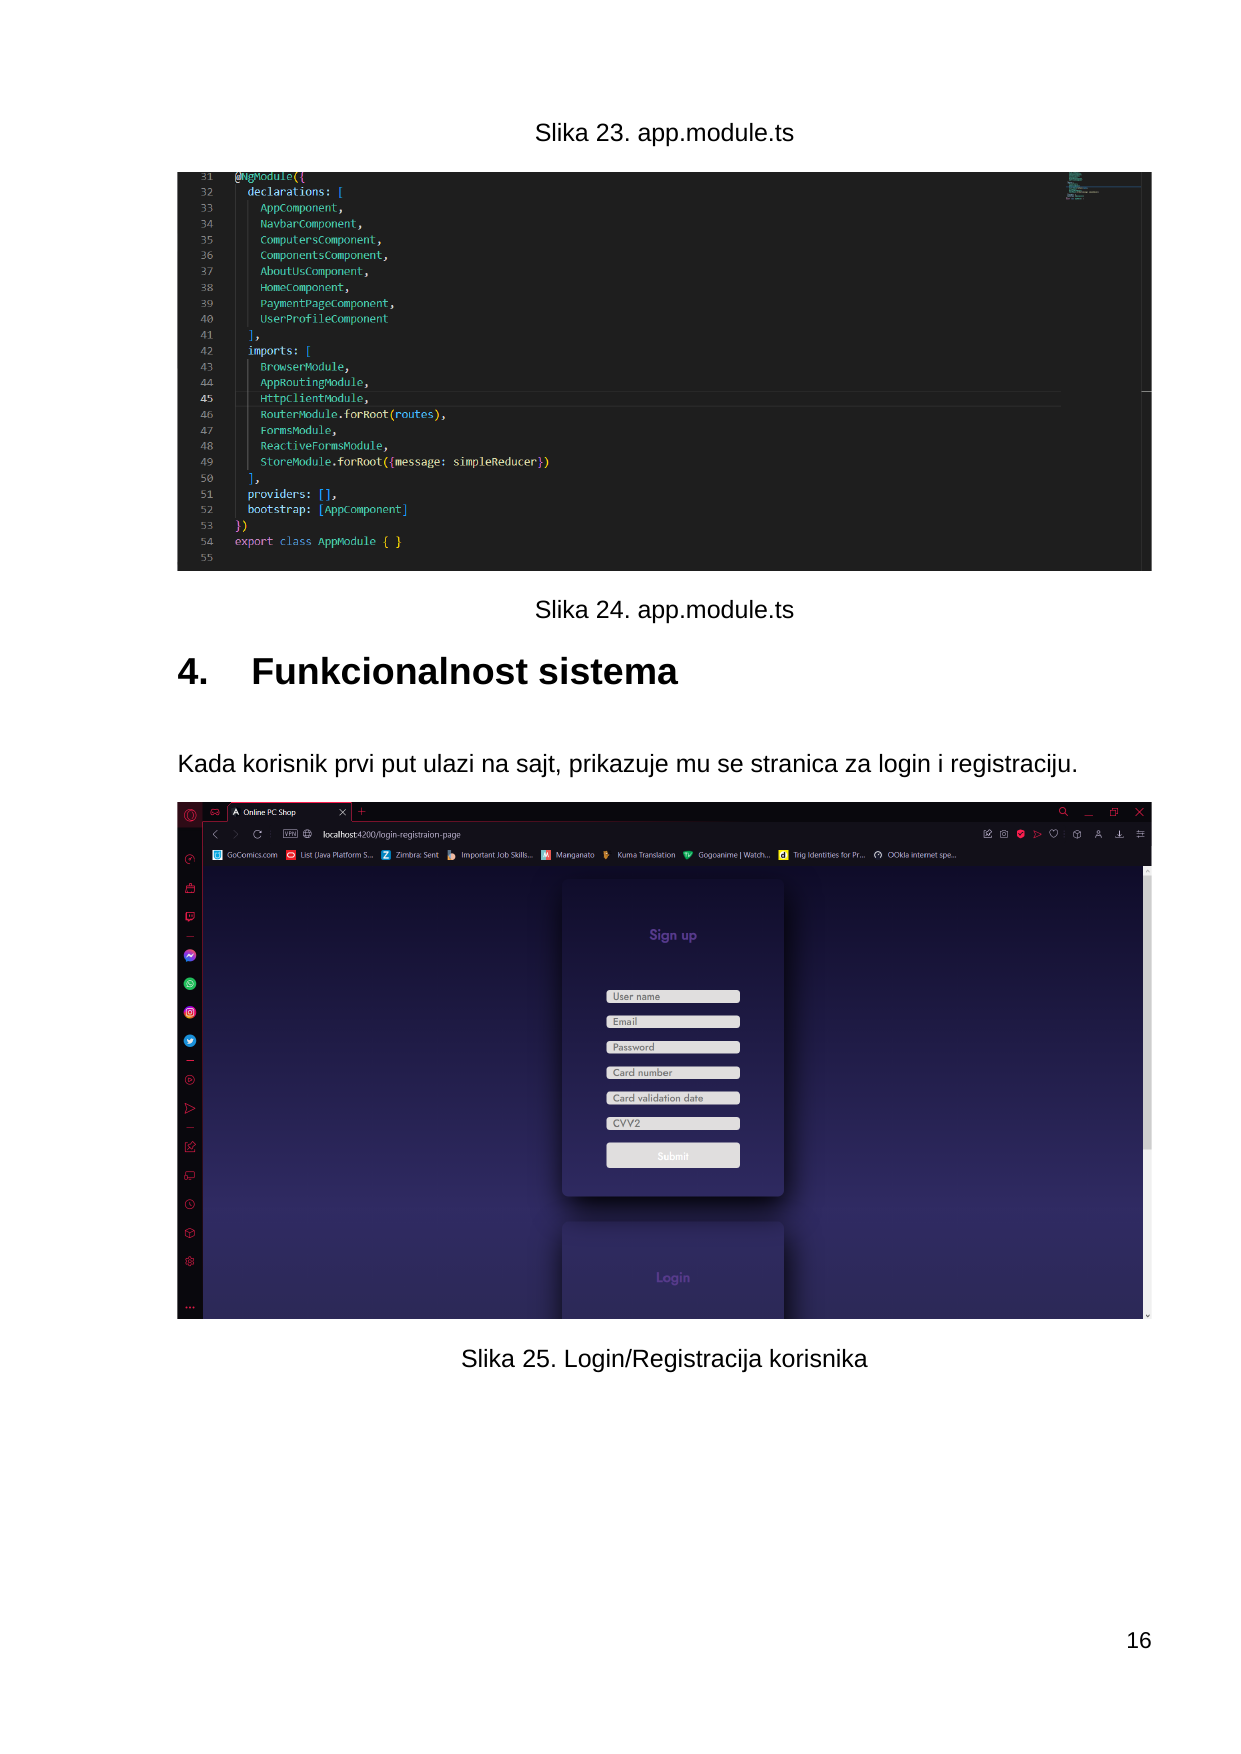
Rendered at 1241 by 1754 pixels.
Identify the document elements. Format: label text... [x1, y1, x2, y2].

text Slika 24. app.module.ts [177, 596, 1152, 624]
text Slika 23. app.module.ts [177, 118, 1152, 147]
picture [177, 802, 1152, 1319]
list Funkcionalnost sistema [177, 649, 1152, 692]
text Slika 25. Login/Registracija korisnika [177, 1344, 1152, 1372]
text Kada korisnik prvi put ulazi na sajt, prikazuje mu se stranica za login i registraciju. [177, 748, 1152, 777]
picture [177, 172, 1152, 571]
